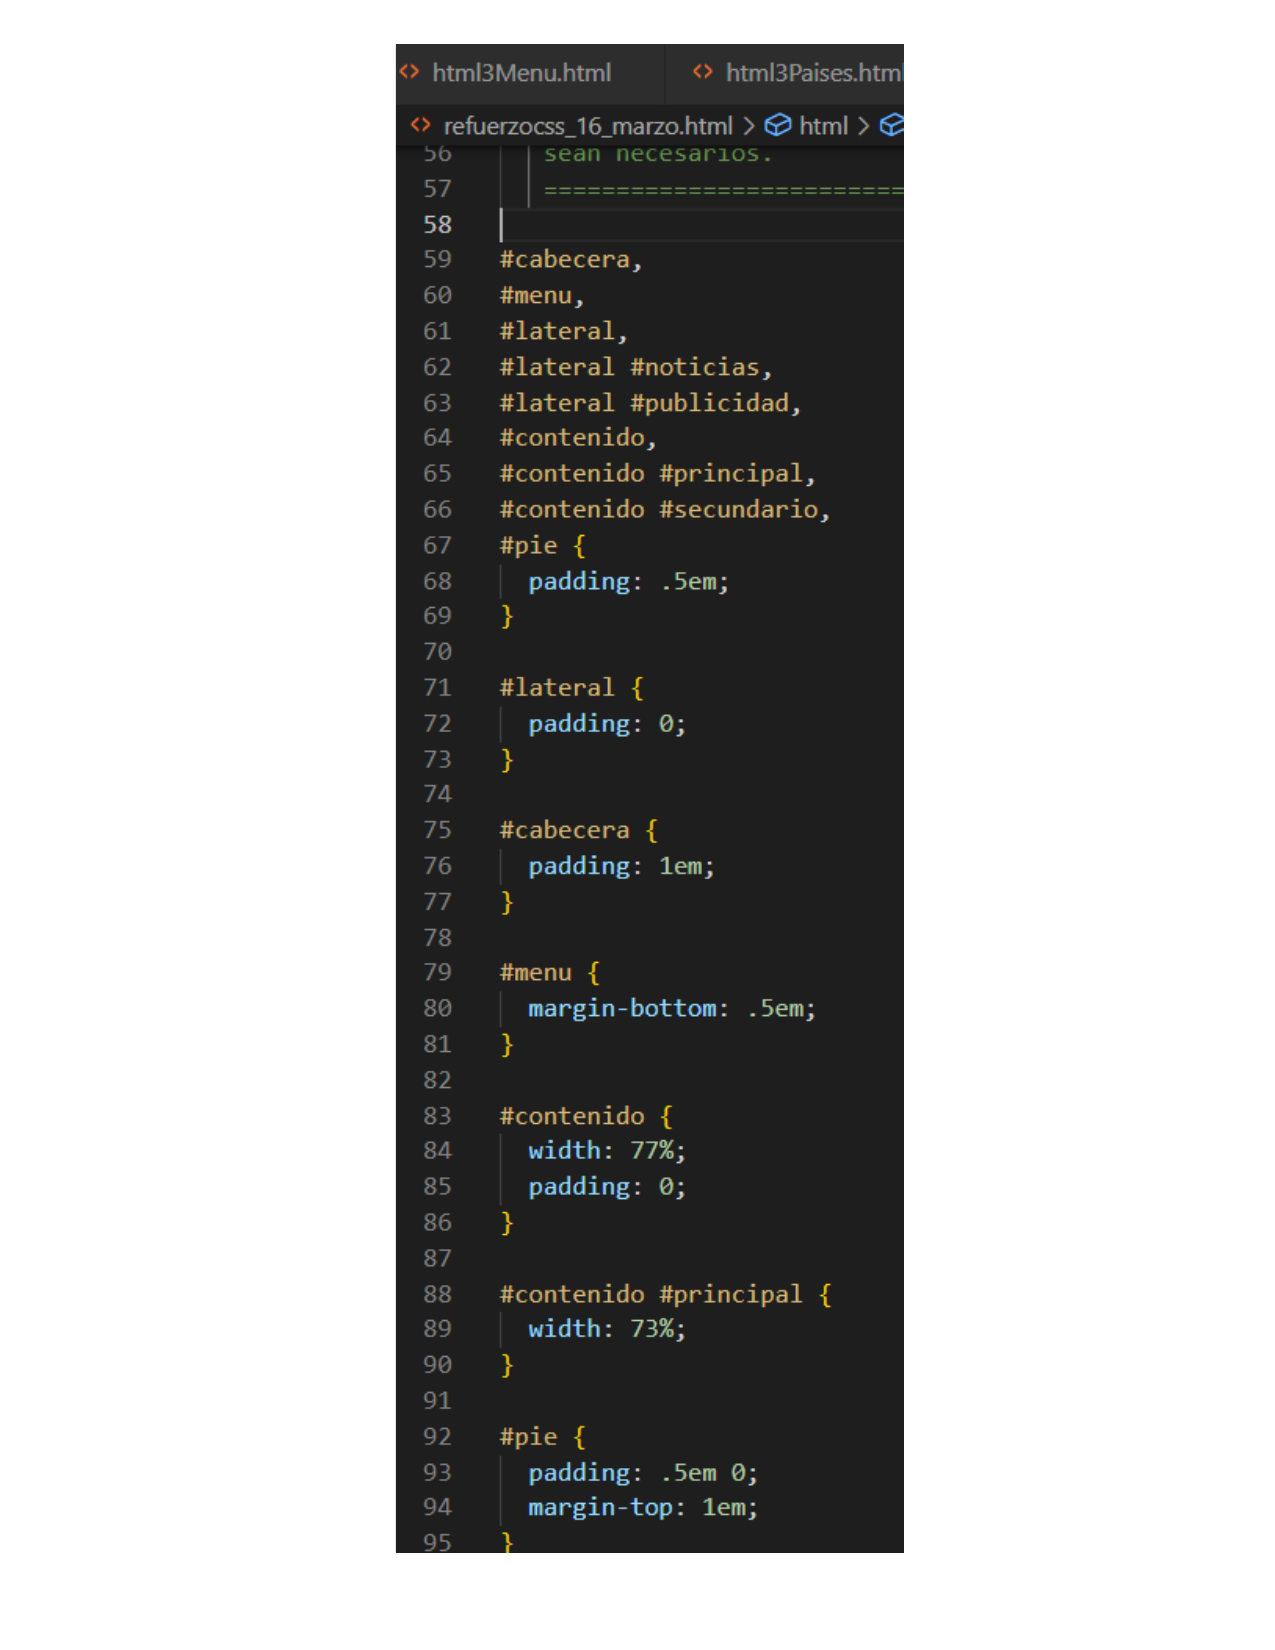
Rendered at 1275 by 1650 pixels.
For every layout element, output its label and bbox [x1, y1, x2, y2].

picture [395, 44, 904, 1553]
